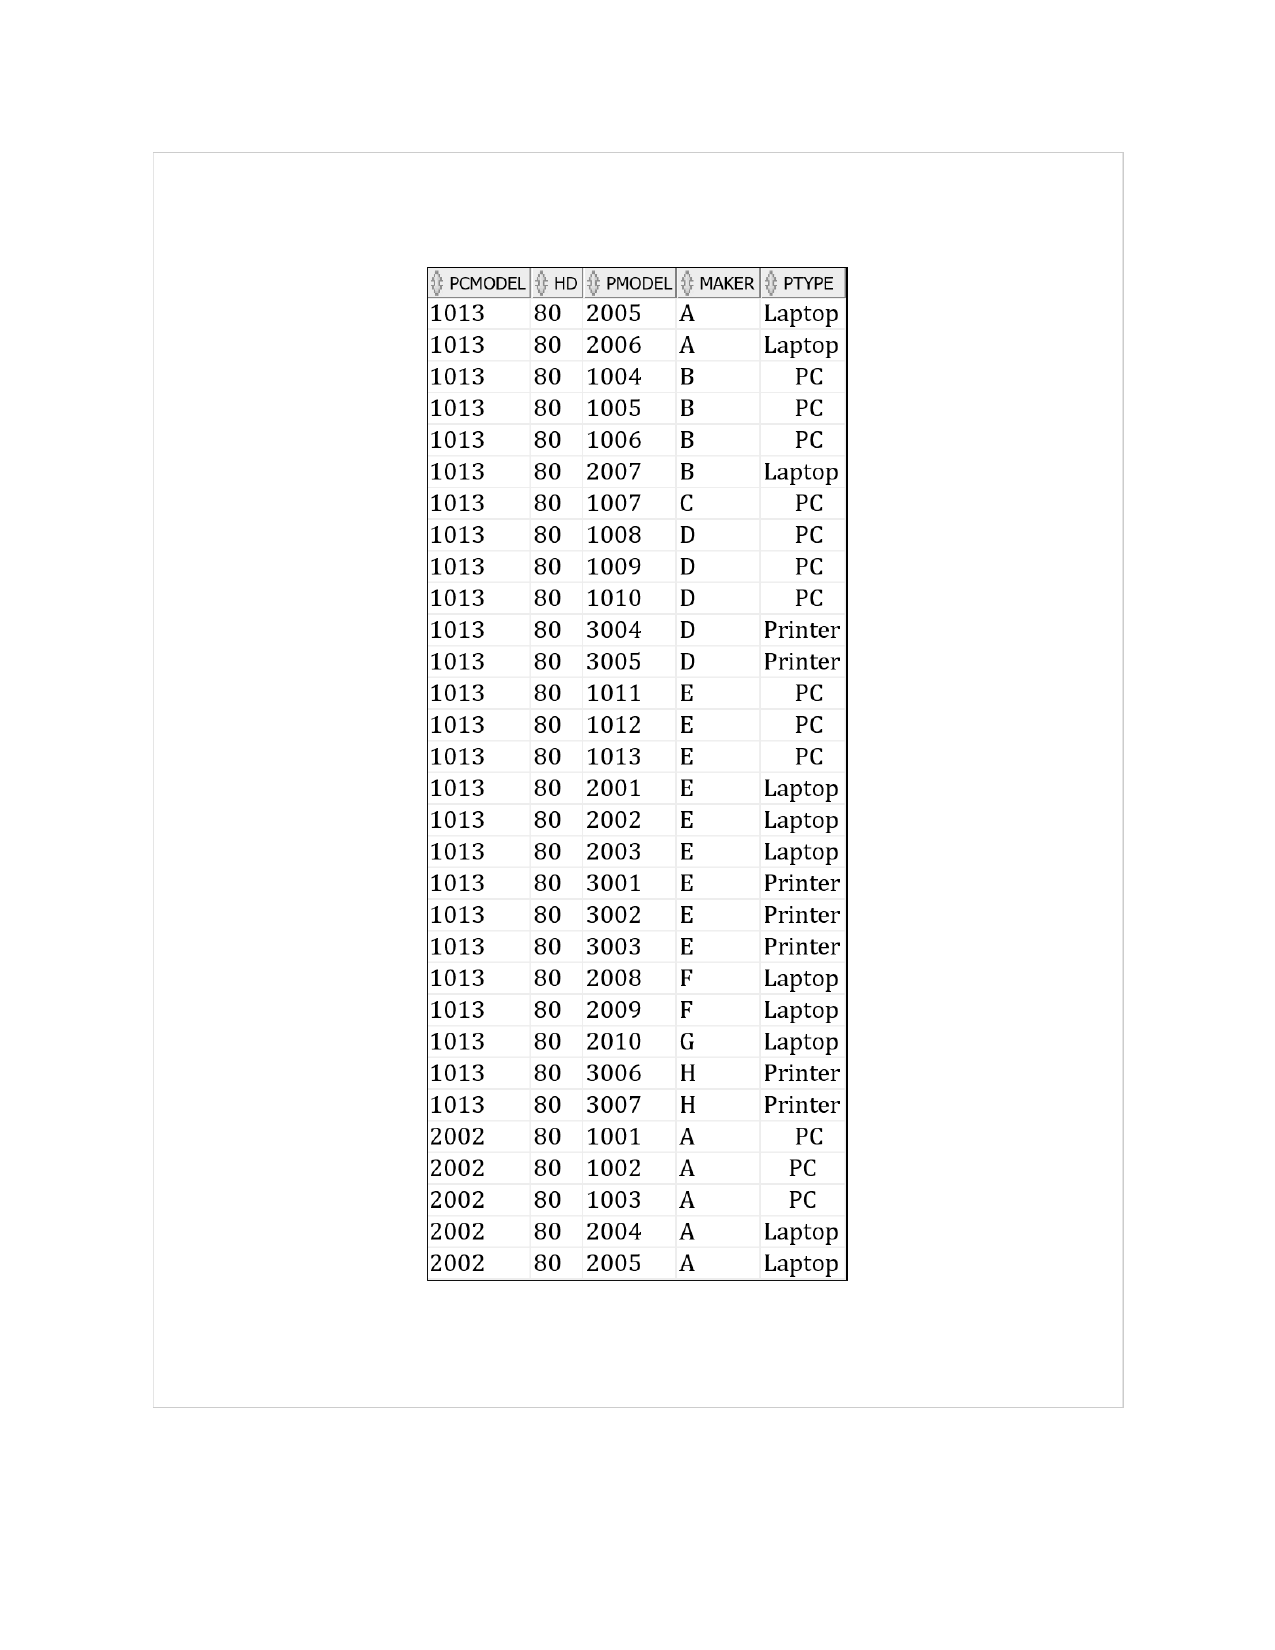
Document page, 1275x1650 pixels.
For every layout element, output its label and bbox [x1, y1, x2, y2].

picture [150, 150, 1125, 1410]
